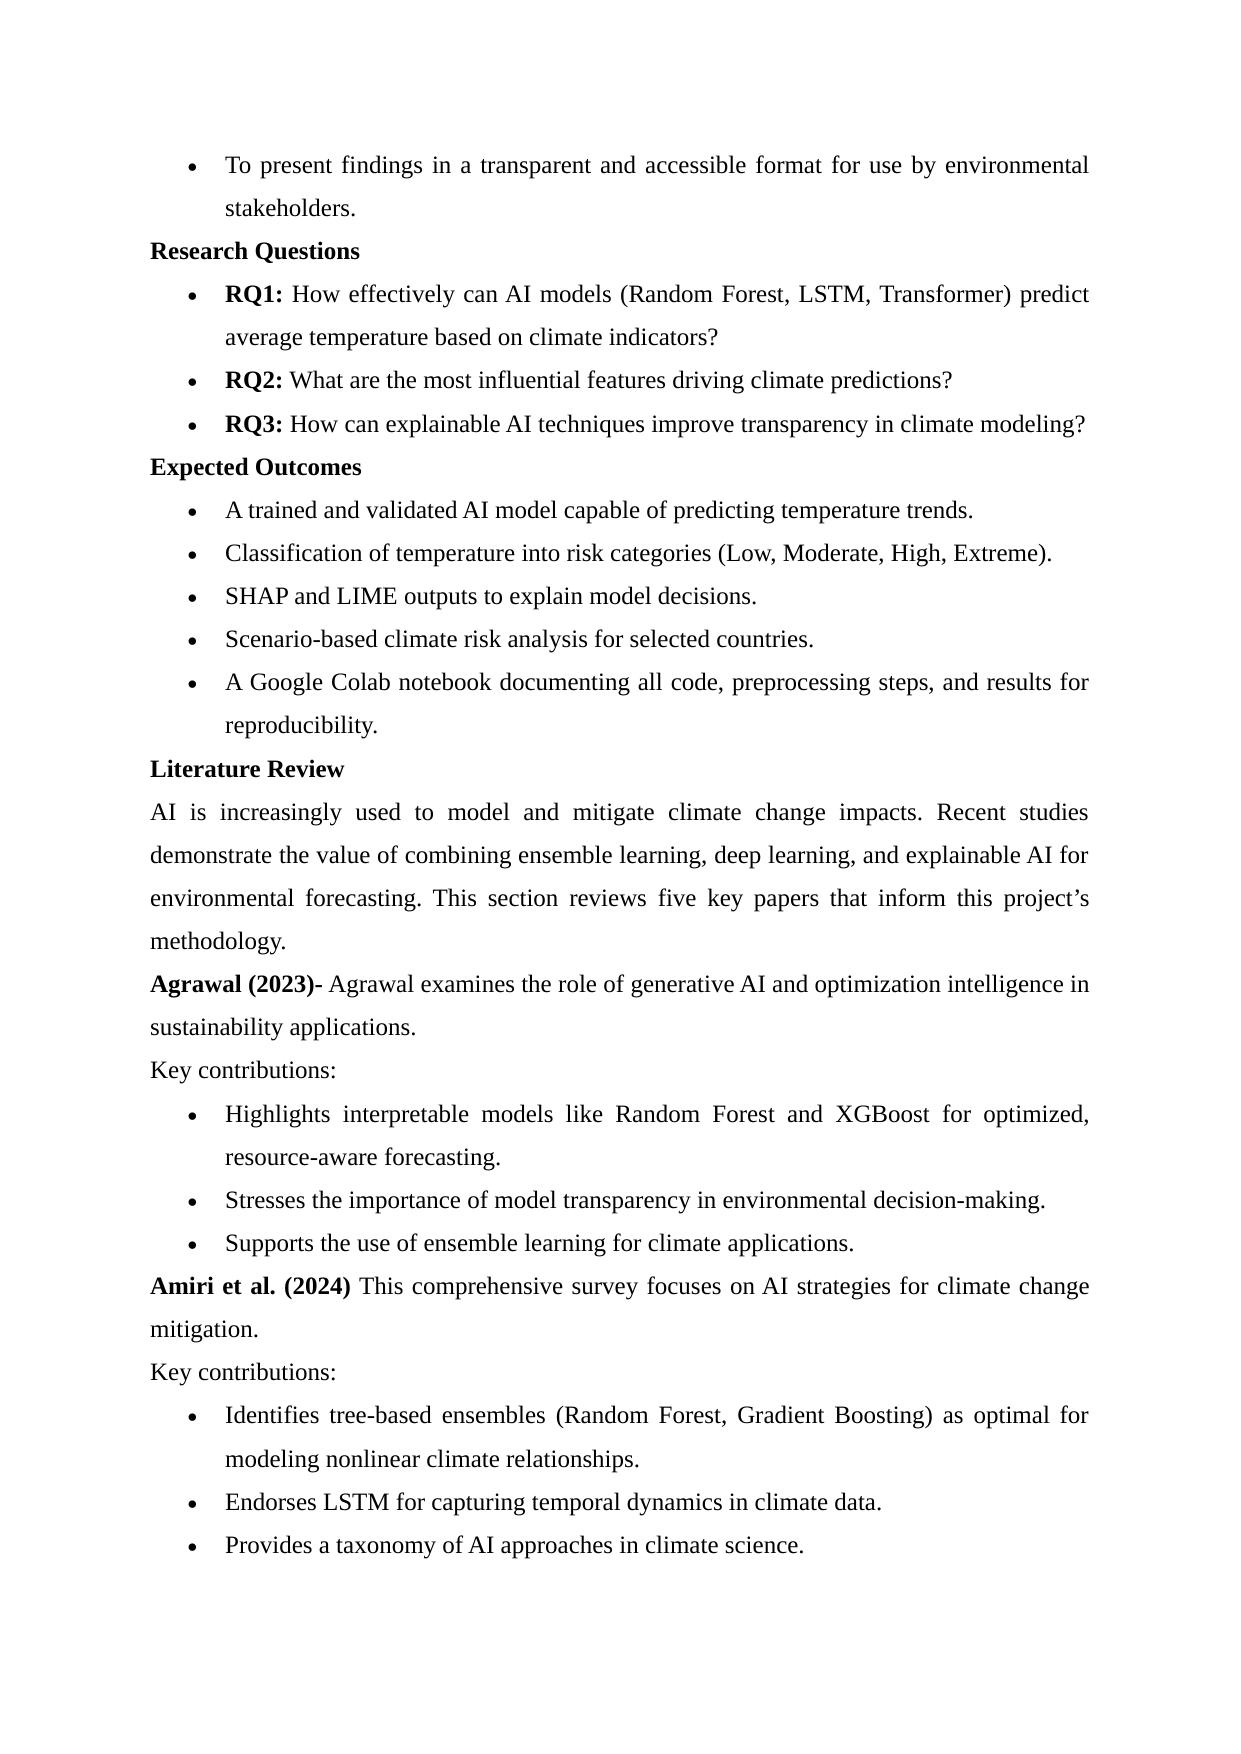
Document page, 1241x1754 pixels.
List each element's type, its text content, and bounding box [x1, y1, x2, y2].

text Literature Review [150, 754, 1090, 782]
list To present findings in a transparent and accessible format for use by environmental stakeholders. [187, 150, 1090, 222]
list Classification of temperature into risk categories (Low, Moderate, High, Extreme). [187, 538, 1090, 567]
text AI is increasingly used to model and mitigate climate change impacts. Recent studies demonstrate the value of combining ensemble learning, deep learning, and explainable AI for environmental forecasting. This section reviews five key papers that inform this project’s methodology. [150, 797, 1090, 955]
list Scenario-based climate risk analysis for selected countries. [187, 624, 1090, 653]
list Highlights interpretable models like Random Forest and XGBoost for optimized, resource-aware forecasting. [187, 1099, 1090, 1171]
list RQ2: What are the most influential features driving climate predictions? [187, 366, 1090, 394]
text Agrawal (2023)- Agrawal examines the role of generative AI and optimization intelligence in sustainability applications. [150, 969, 1090, 1041]
text Research Questions [150, 236, 1090, 265]
text Expected Outcomes [150, 452, 1090, 481]
list RQ3: How can explainable AI techniques improve transparency in climate modeling? [187, 409, 1090, 437]
list Provides a taxonomy of AI approaches in climate science. [187, 1530, 1090, 1559]
list A trained and validated AI model capable of predicting temperature trends. [187, 495, 1090, 524]
list RQ1: How effectively can AI models (Random Forest, LSTM, Transformer) predict average temperature based on climate indicators? [187, 279, 1090, 351]
text Key contributions: [150, 1056, 1090, 1084]
list Supports the use of ensemble learning for climate applications. [187, 1228, 1090, 1257]
list A Google Colab notebook documenting all code, preprocessing steps, and results for reproducibility. [187, 667, 1090, 739]
list SHAP and LIME outputs to explain model decisions. [187, 581, 1090, 610]
list Endorses LSTM for capturing temporal dynamics in climate data. [187, 1487, 1090, 1516]
list Identifies tree-based ensembles (Random Forest, Gradient Boosting) as optimal for modeling nonlinear climate relationships. [187, 1401, 1090, 1472]
list Stresses the importance of model transparency in environmental decision-making. [187, 1185, 1090, 1214]
text Amiri et al. (2024) This comprehensive survey focuses on AI strategies for climate change mitigation. Key contributions: [150, 1271, 1090, 1386]
